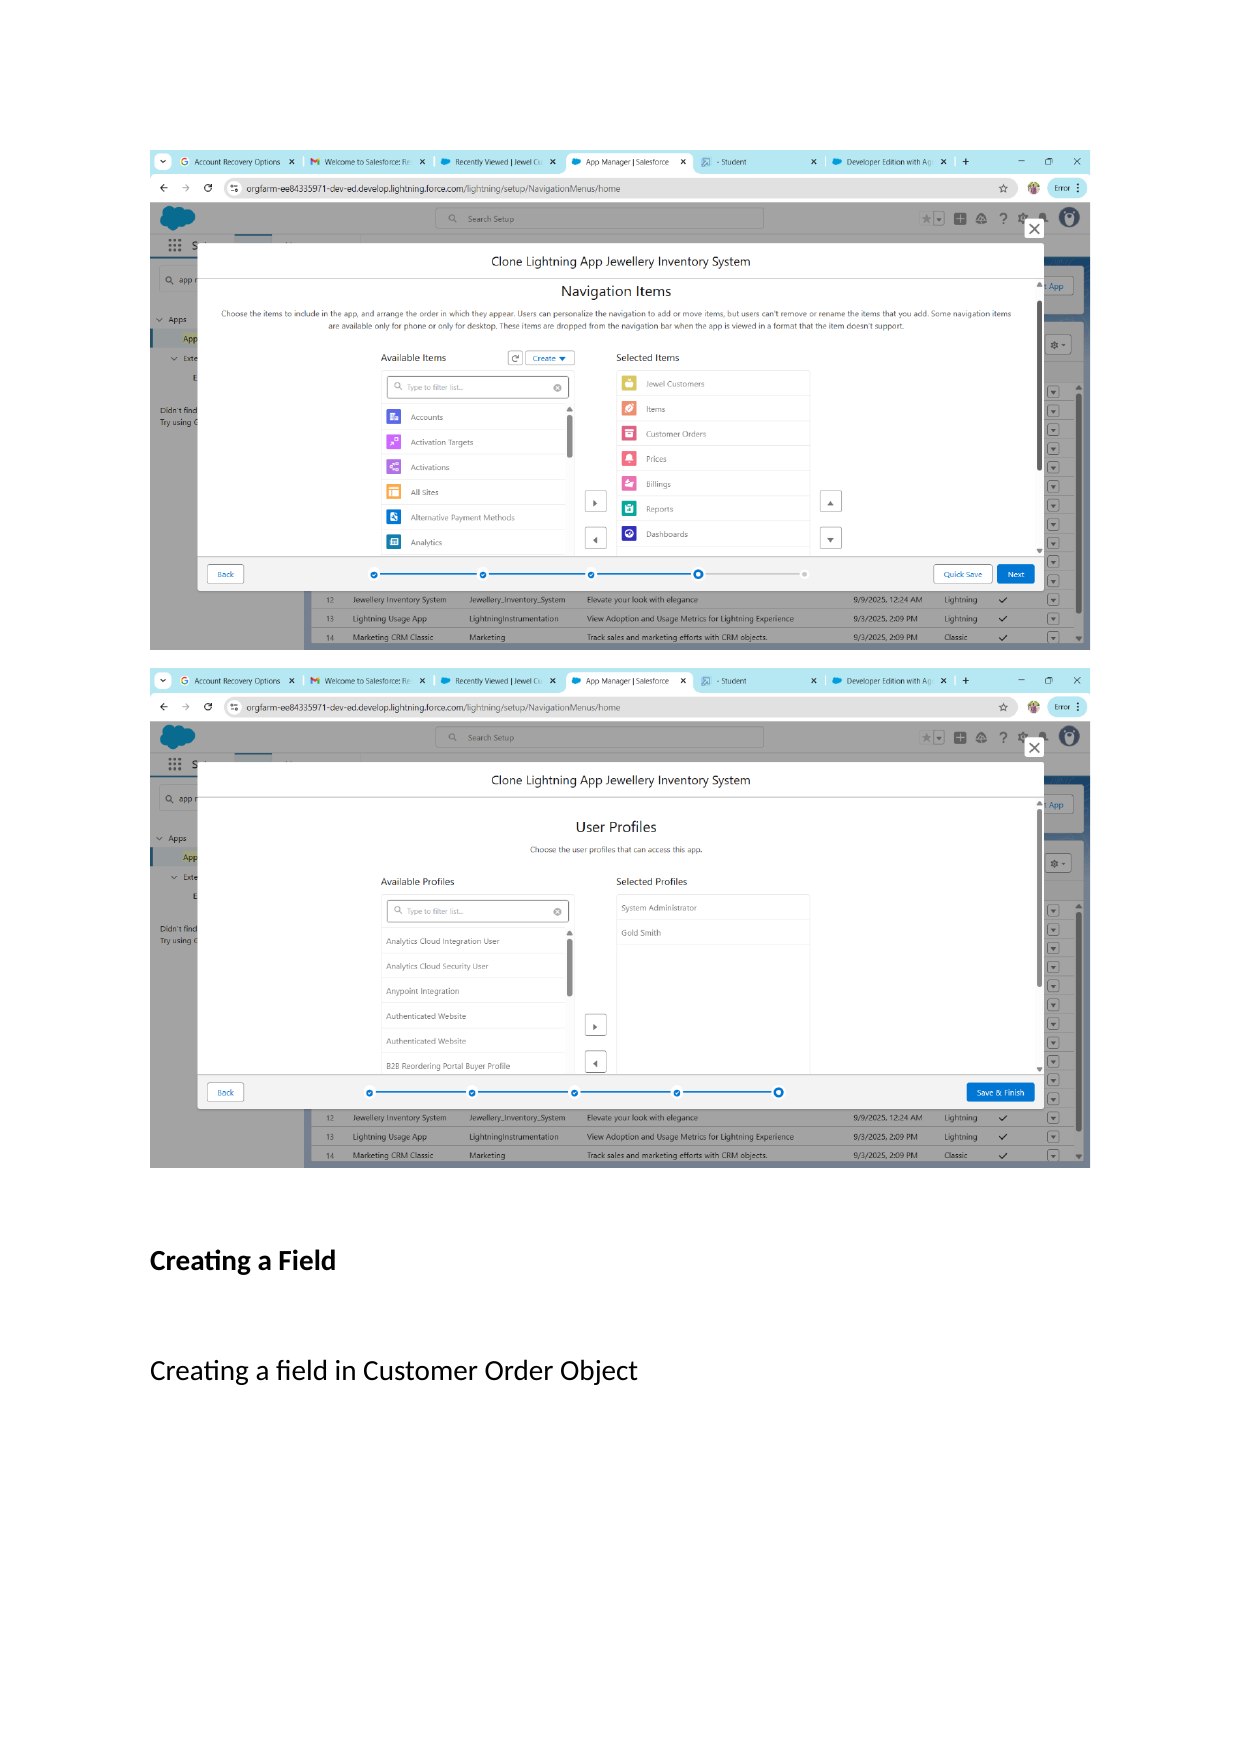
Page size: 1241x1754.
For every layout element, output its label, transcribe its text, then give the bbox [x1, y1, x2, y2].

picture [150, 150, 1091, 650]
text Creating a field in Customer Order Object [150, 1352, 1090, 1388]
picture [150, 668, 1091, 1168]
text Creating a Field [150, 1242, 1090, 1277]
